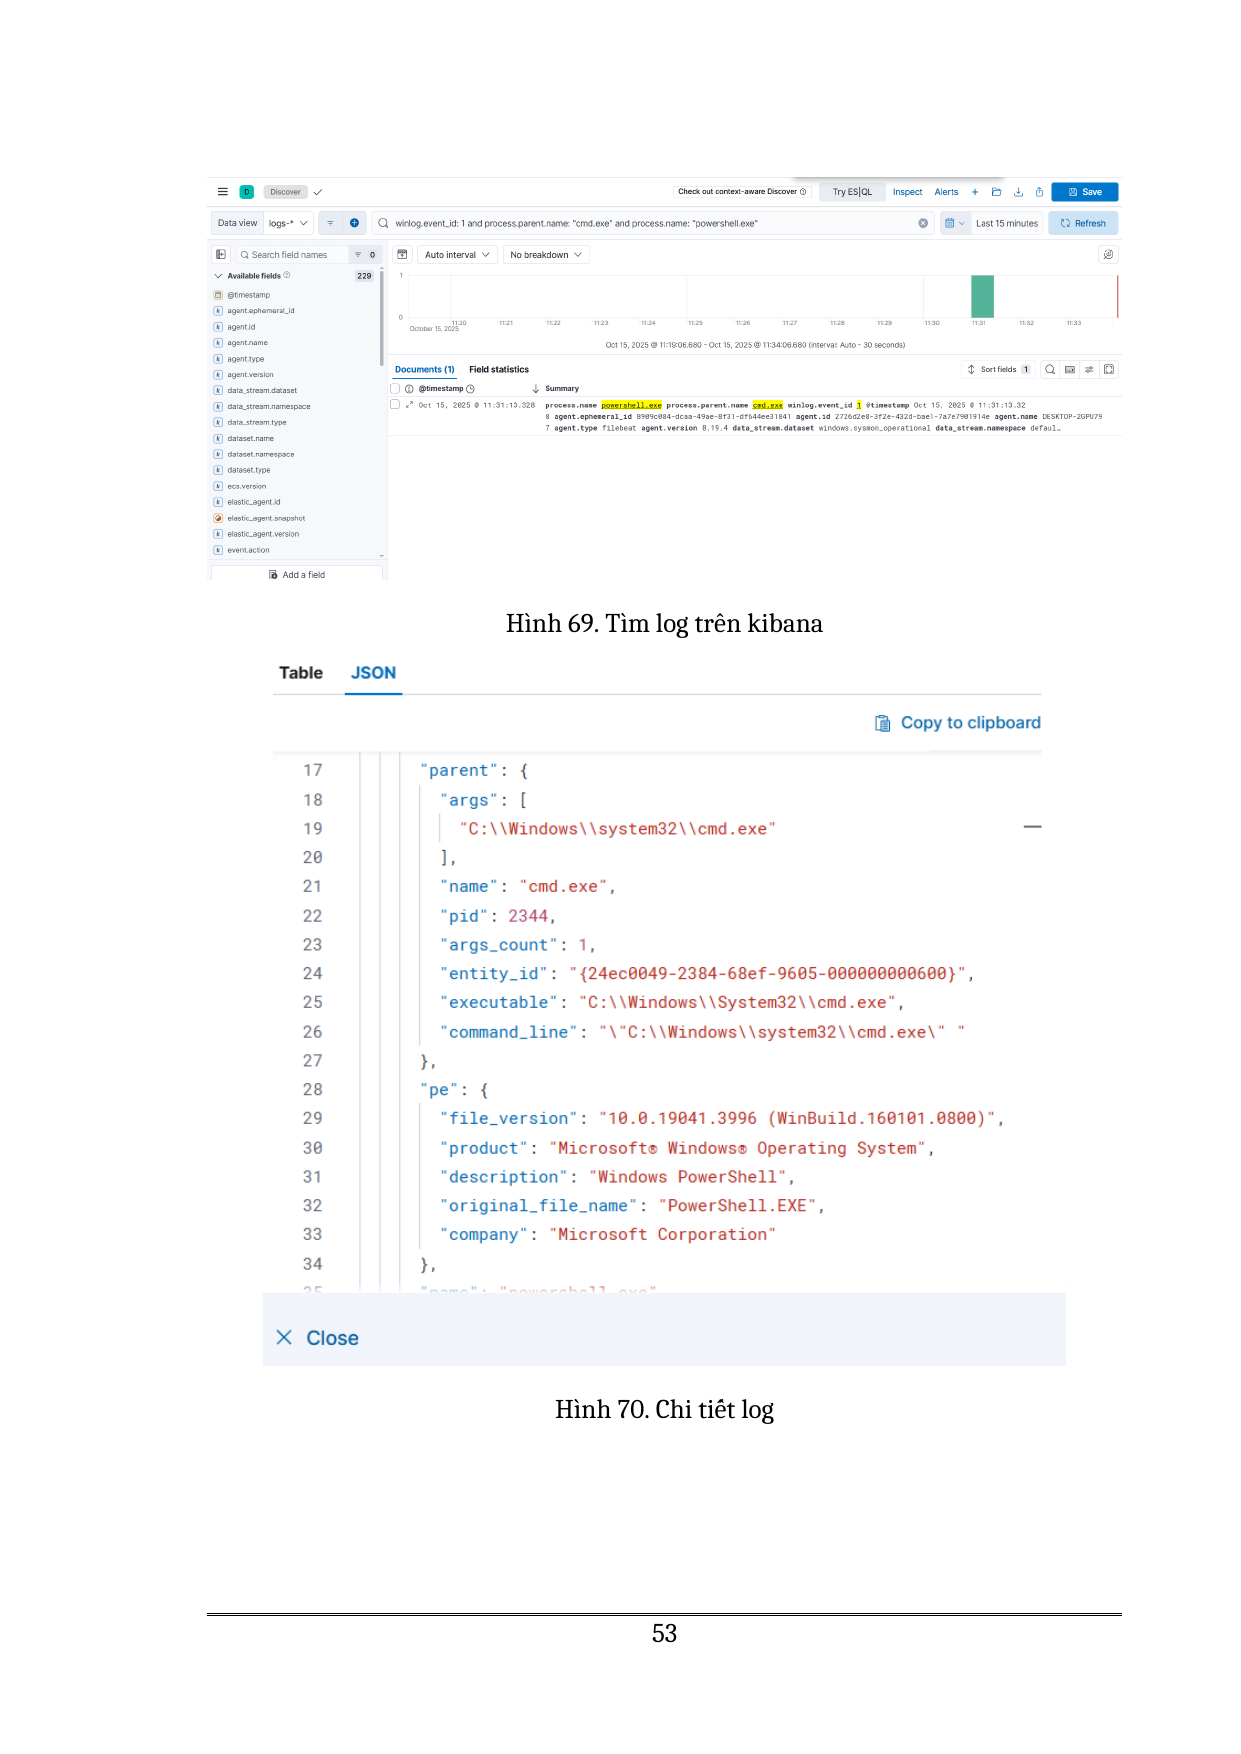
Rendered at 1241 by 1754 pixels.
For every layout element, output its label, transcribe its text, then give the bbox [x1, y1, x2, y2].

picture [262, 651, 1067, 1366]
picture [206, 177, 1123, 580]
